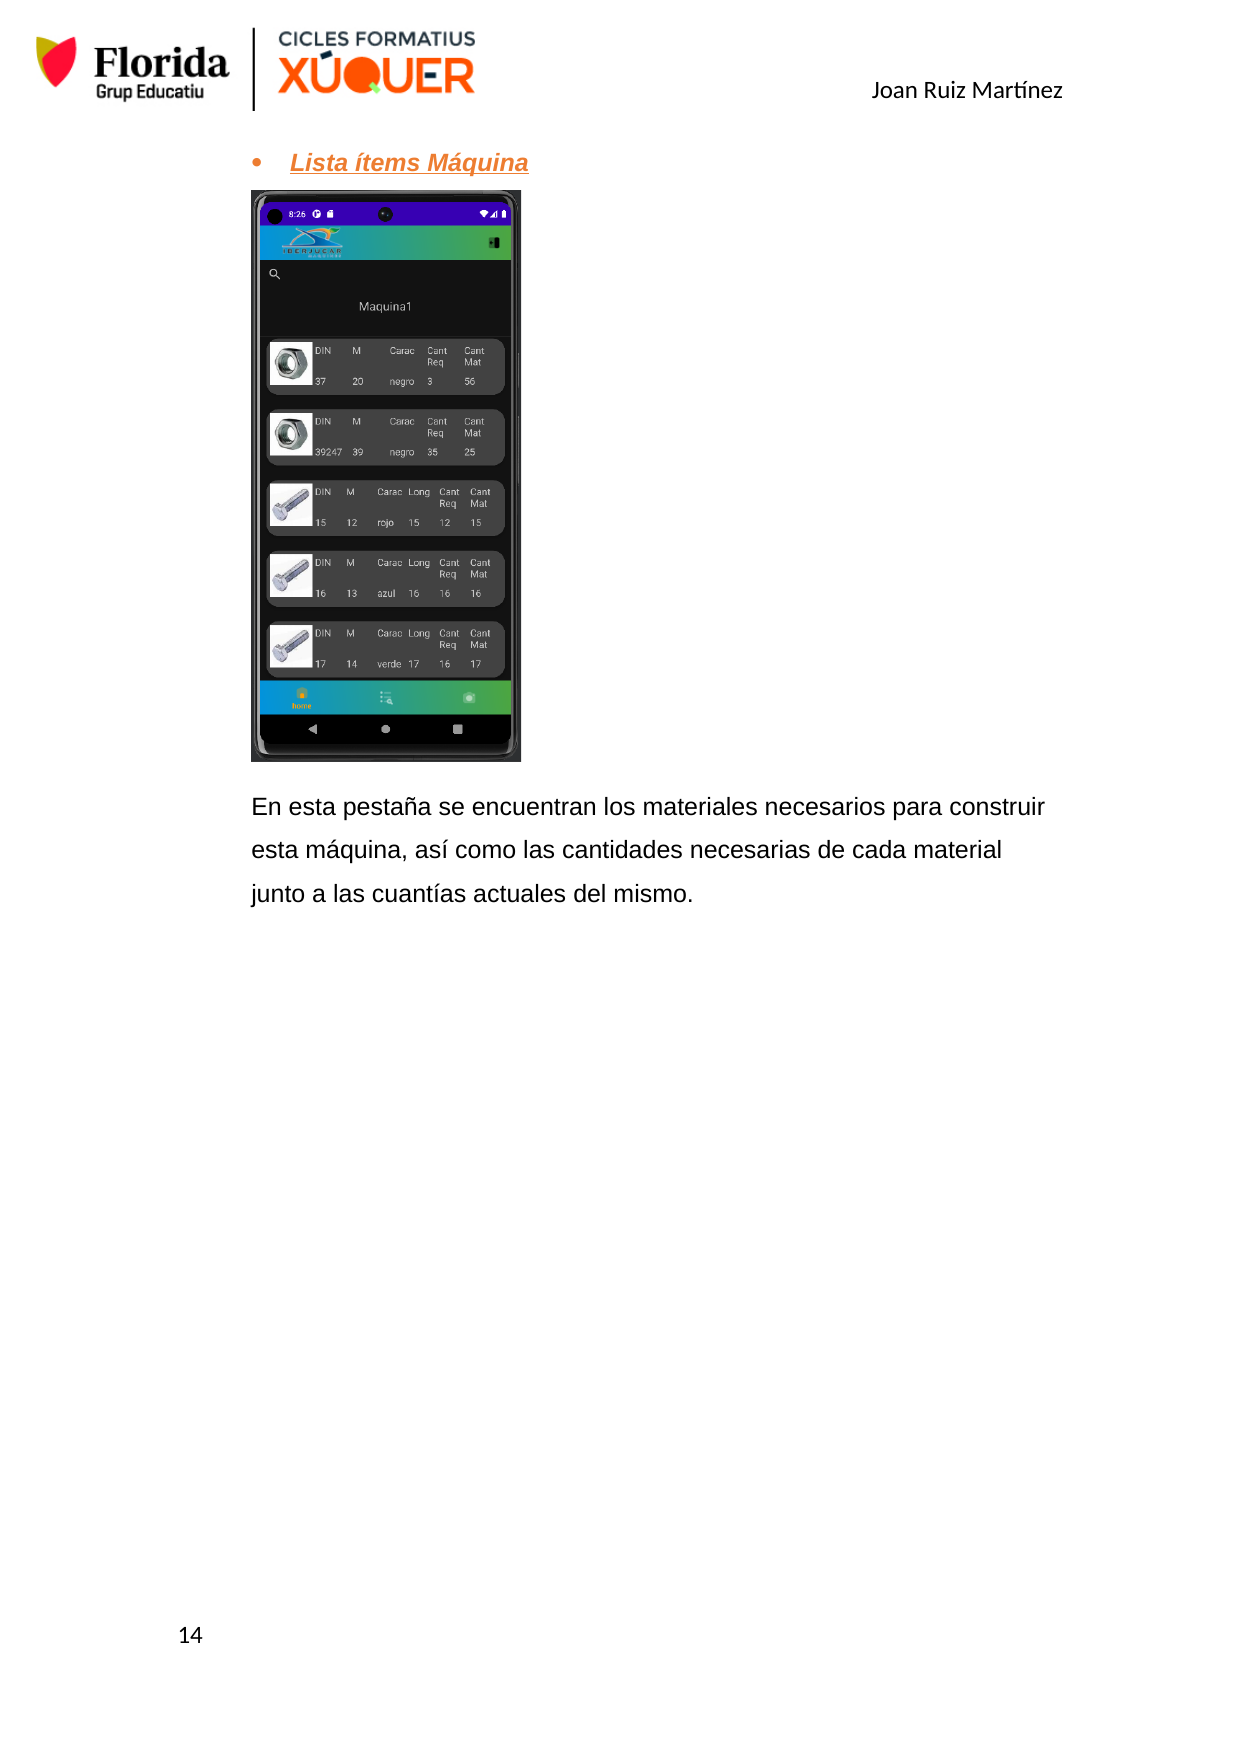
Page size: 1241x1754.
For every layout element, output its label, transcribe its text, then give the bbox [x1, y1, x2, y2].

subtitle Lista ítems Máquina [252, 148, 1063, 176]
picture [251, 190, 522, 762]
text En esta pestaña se encuentran los materiales necesarios para construir esta máquina, así como las cantidades necesarias de cada material junto a las cuantías actuales del mismo. [251, 792, 1063, 907]
picture [36, 27, 476, 111]
